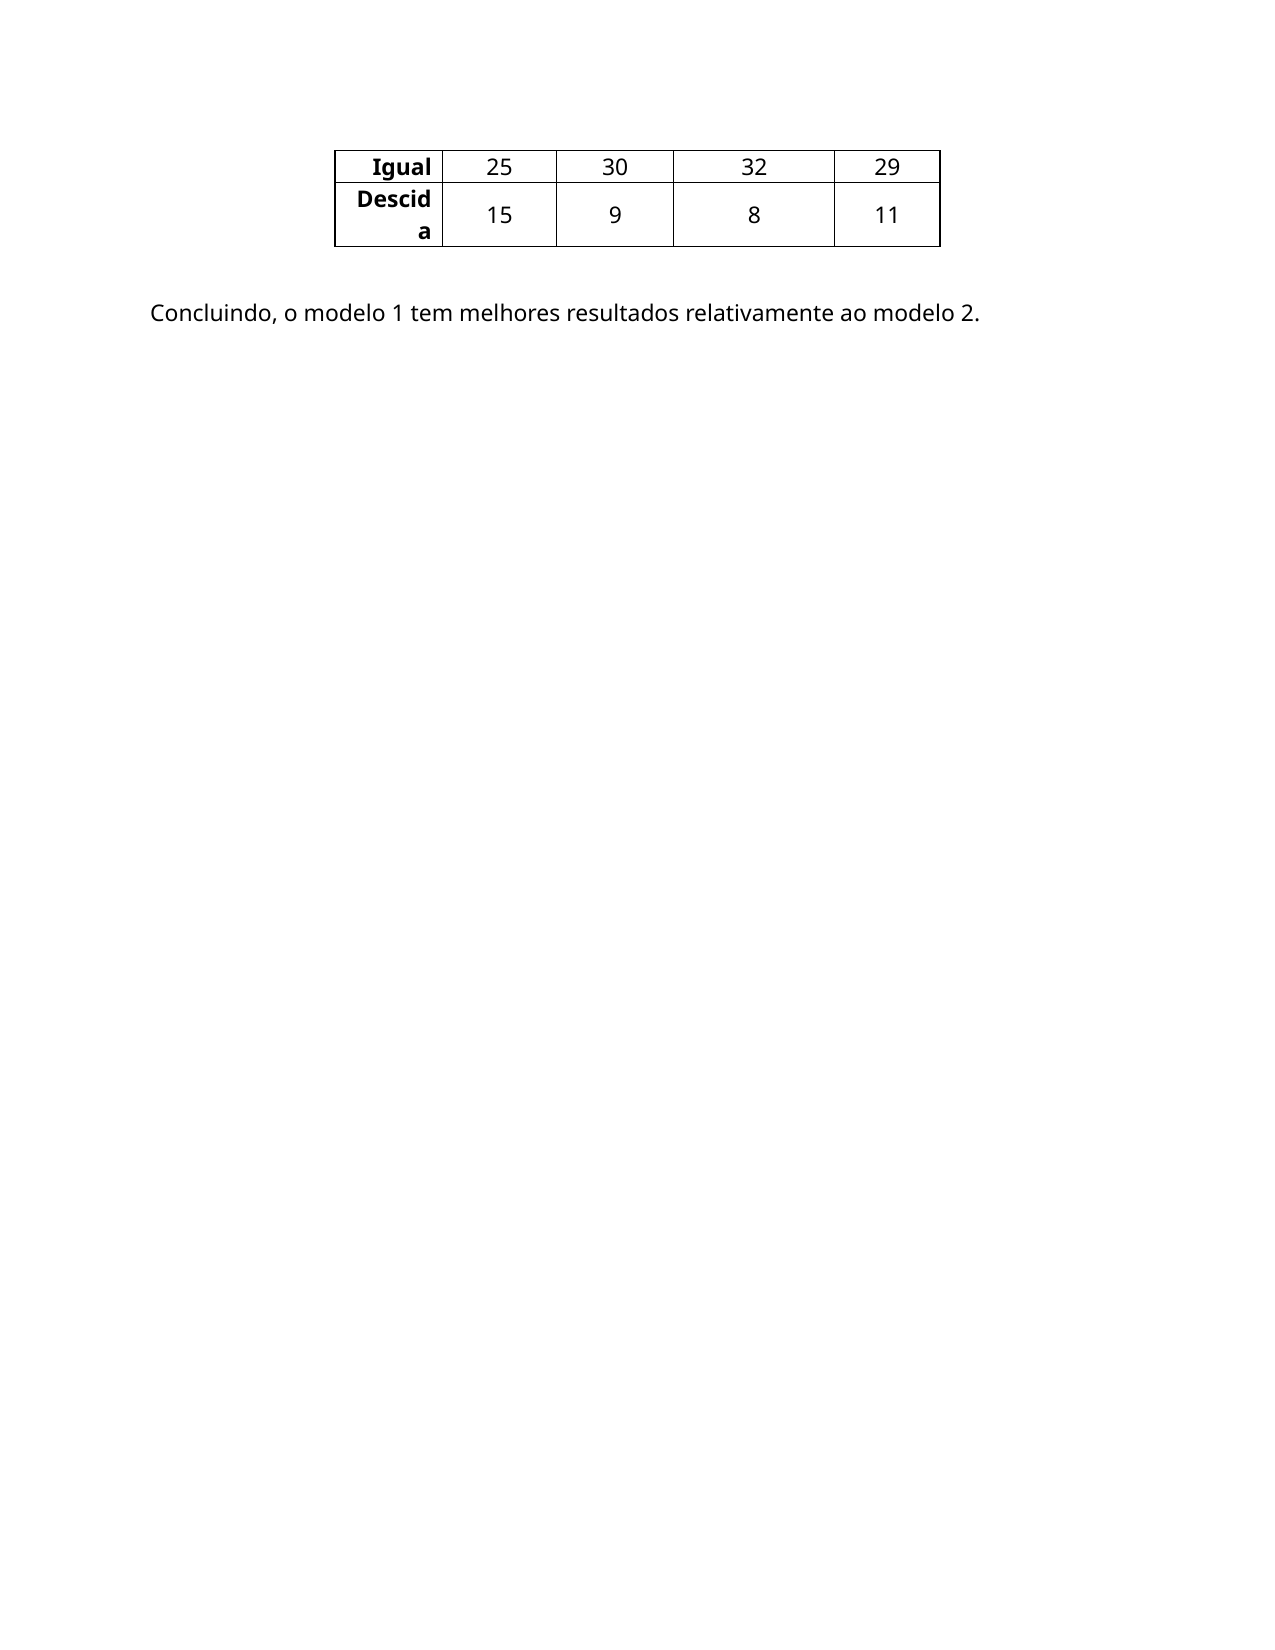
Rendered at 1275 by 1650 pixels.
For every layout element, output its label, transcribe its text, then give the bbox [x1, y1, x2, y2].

table_cell 8 [674, 183, 834, 246]
table_cell 30 [557, 151, 673, 182]
table_cell 11 [835, 183, 939, 246]
table_cell 25 [443, 151, 556, 182]
text Concluindo, o modelo 1 tem melhores resultados relativamente ao modelo 2. [150, 297, 1125, 328]
table_cell 32 [674, 151, 834, 182]
table_cell 9 [557, 183, 673, 246]
table_cell 29 [835, 151, 939, 182]
table_cell Igual [336, 151, 442, 182]
table_cell 15 [443, 183, 556, 246]
table_cell Descida [336, 183, 442, 246]
